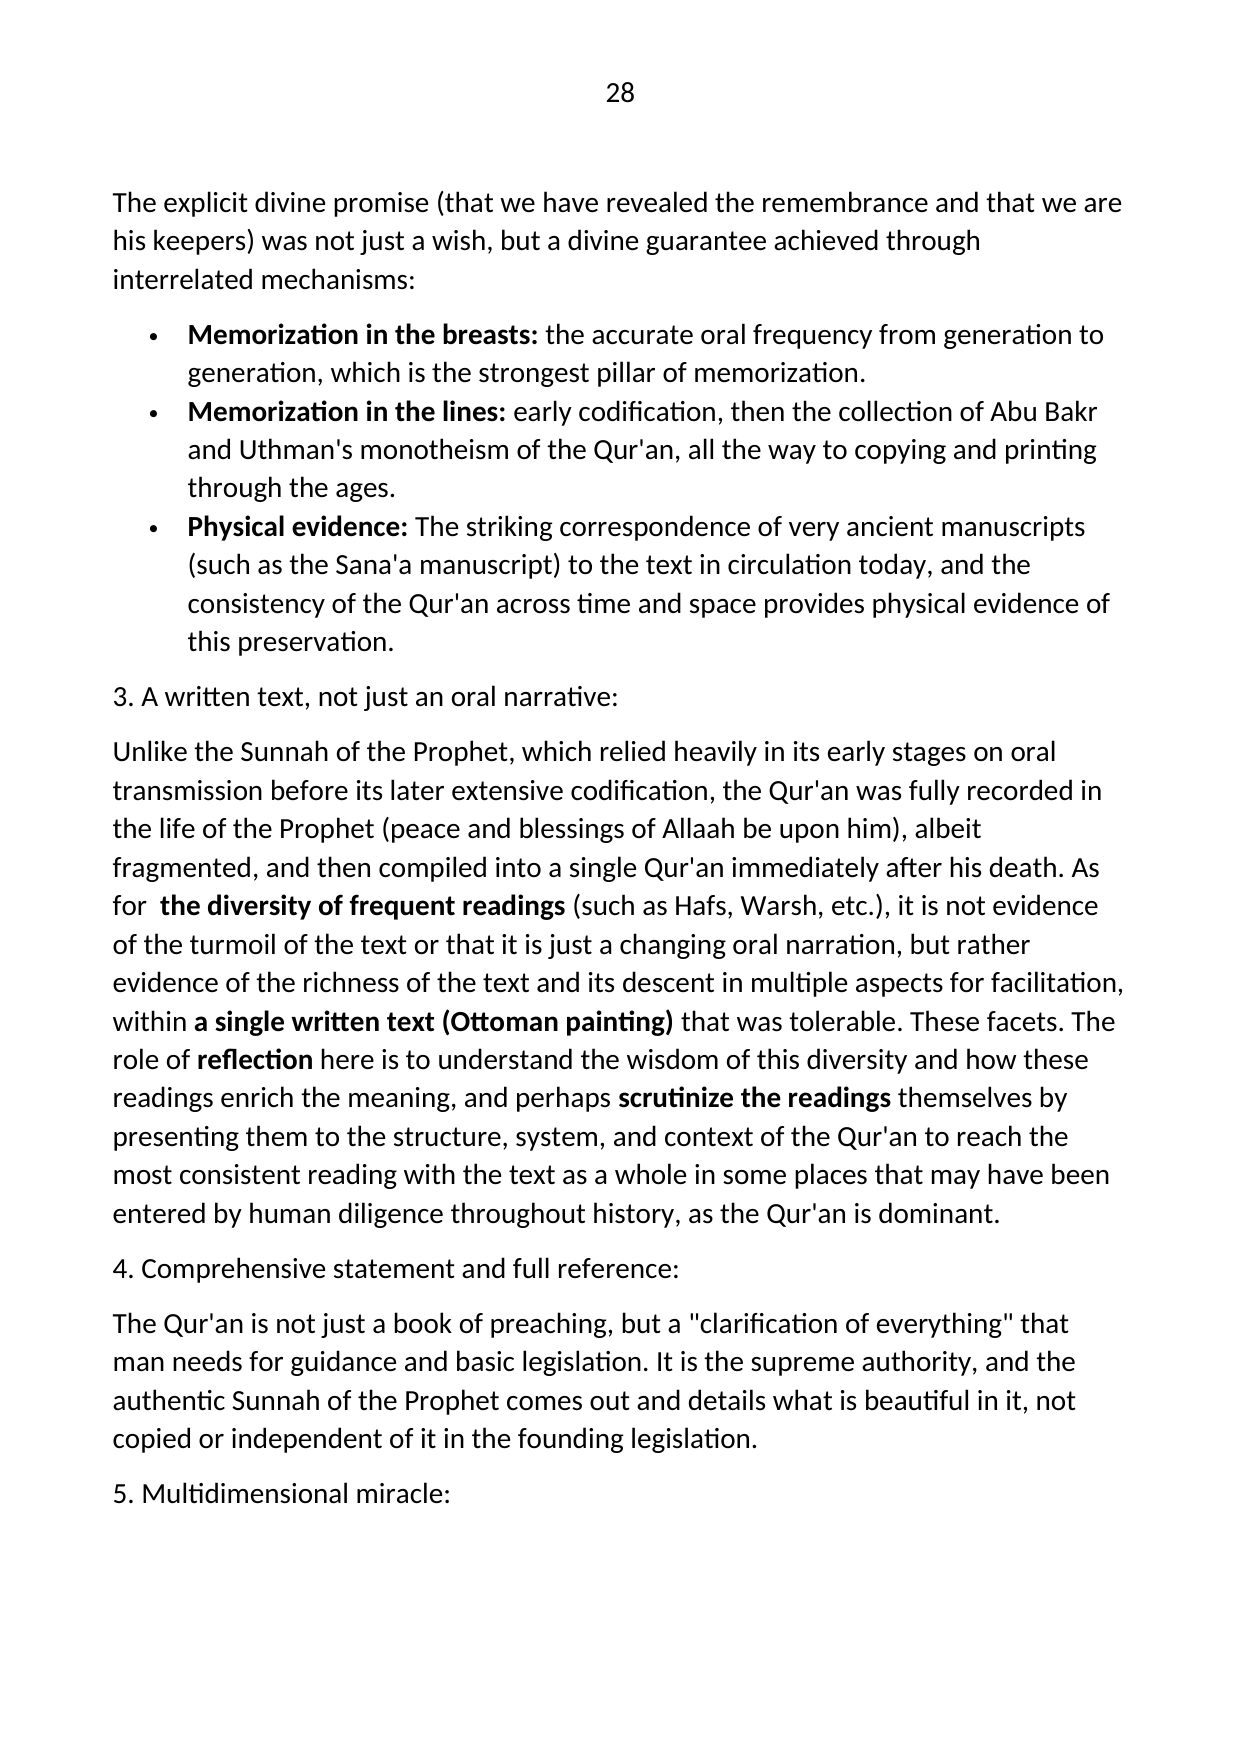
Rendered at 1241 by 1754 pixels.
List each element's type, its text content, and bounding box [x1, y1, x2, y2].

text The explicit divine promise (that we have revealed the remembrance and that we are his keepers) was not just a wish, but a divine guarantee achieved through interrelated mechanisms: [112, 184, 1128, 296]
text 4. Comprehensive statement and full reference: [112, 1250, 1128, 1286]
text Unlike the Sunnah of the Prophet, which relied heavily in its early stages on oral transmission before its later extensive codification, the Qur'an was fully recorded in the life of the Prophet (peace and blessings of Allaah be upon him), albeit fragmented, and then compiled into a single Qur'an immediately after his death. As for the diversity of frequent readings (such as Hafs, Warsh, etc.), it is not evidence of the turmoil of the text or that it is just a changing oral narration, but rather evidence of the richness of the text and its descent in multiple aspects for facilitation, within a single written text (Ottoman painting) that was tolerable. These facets. The role of reflection here is to understand the wisdom of this diversity and how these readings enrich the meaning, and perhaps scrutinize the readings themselves by presenting them to the structure, system, and context of the Qur'an to reach the most consistent reading with the text as a whole in some places that may have been entered by human diligence throughout history, as the Qur'an is dominant. [112, 733, 1128, 1230]
list Memorization in the breasts: the accurate oral frequency from generation to generation, which is the strongest pillar of memorization. [150, 316, 1128, 390]
list Physical evidence: The striking correspondence of very ancient manuscripts (such as the Sana'a manuscript) to the text in circulation today, and the consistency of the Qur'an across time and space provides physical evidence of this preservation. [150, 508, 1128, 659]
text The Qur'an is not just a book of preaching, but a "clarification of everything" that man needs for guidance and basic legislation. It is the supreme authority, and the authentic Sunnah of the Prophet comes out and details what is beautiful in it, not copied or independent of it in the founding legislation. [112, 1305, 1128, 1456]
text 3. A written text, not just an oral narrative: [112, 678, 1128, 714]
text 5. Multidimensional miracle: [112, 1475, 1128, 1511]
list Memorization in the lines: early codification, then the collection of Abu Bakr and Uthman's monotheism of the Qur'an, all the way to copying and printing through the ages. [150, 393, 1128, 505]
